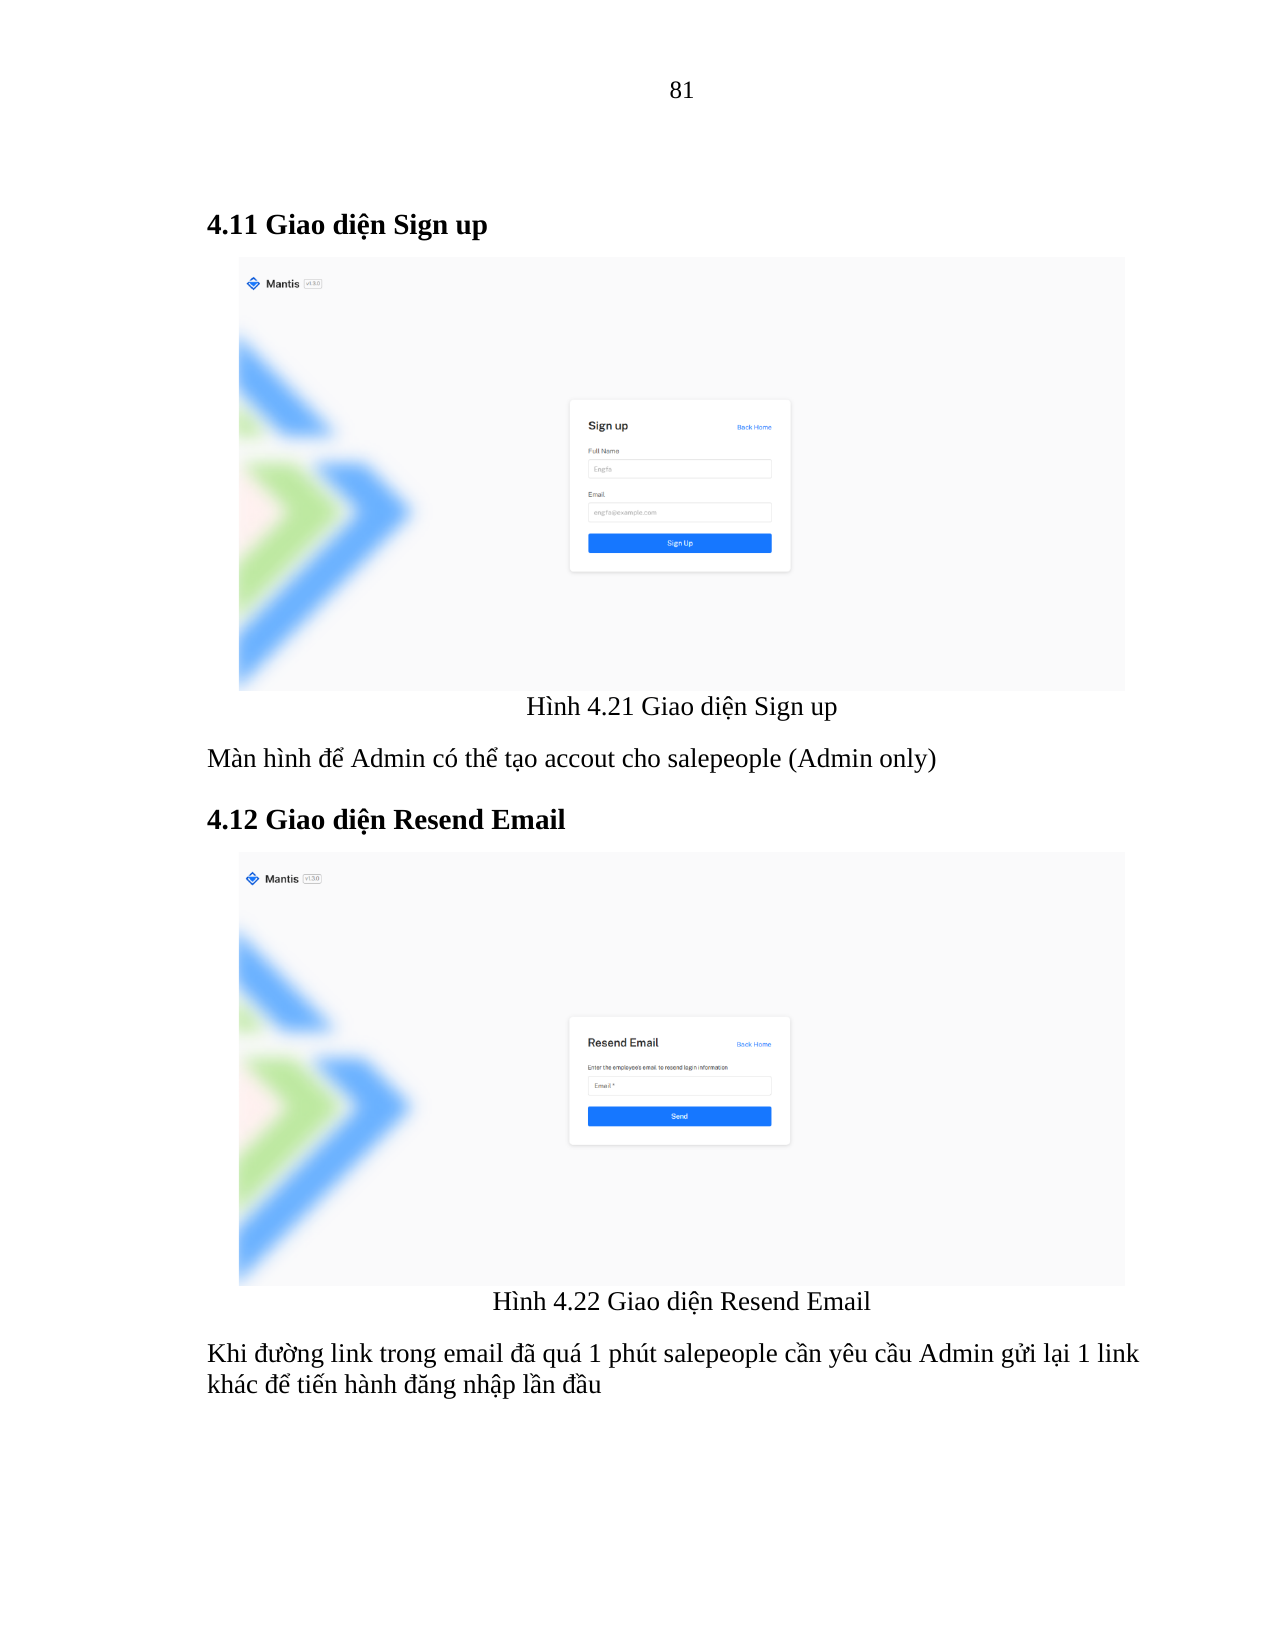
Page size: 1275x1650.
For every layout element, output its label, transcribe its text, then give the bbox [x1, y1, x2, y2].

text 4.11 Giao diện Sign up [207, 207, 1157, 240]
text Hình 4.22 Giao diện Resend Email [207, 1285, 1157, 1316]
picture [238, 257, 1125, 691]
text 4.12 Giao diện Resend Email [207, 802, 1157, 836]
text Khi đường link trong email đã quá 1 phút salepeople cần yêu cầu Admin gửi lại 1 link khác để tiến hành đăng nhập lần đầu [207, 1337, 1157, 1399]
picture [238, 852, 1125, 1286]
text Màn hình để Admin có thể tạo accout cho salepeople (Admin only) [207, 742, 1157, 773]
text Hình 4.21 Giao diện Sign up [207, 690, 1157, 721]
